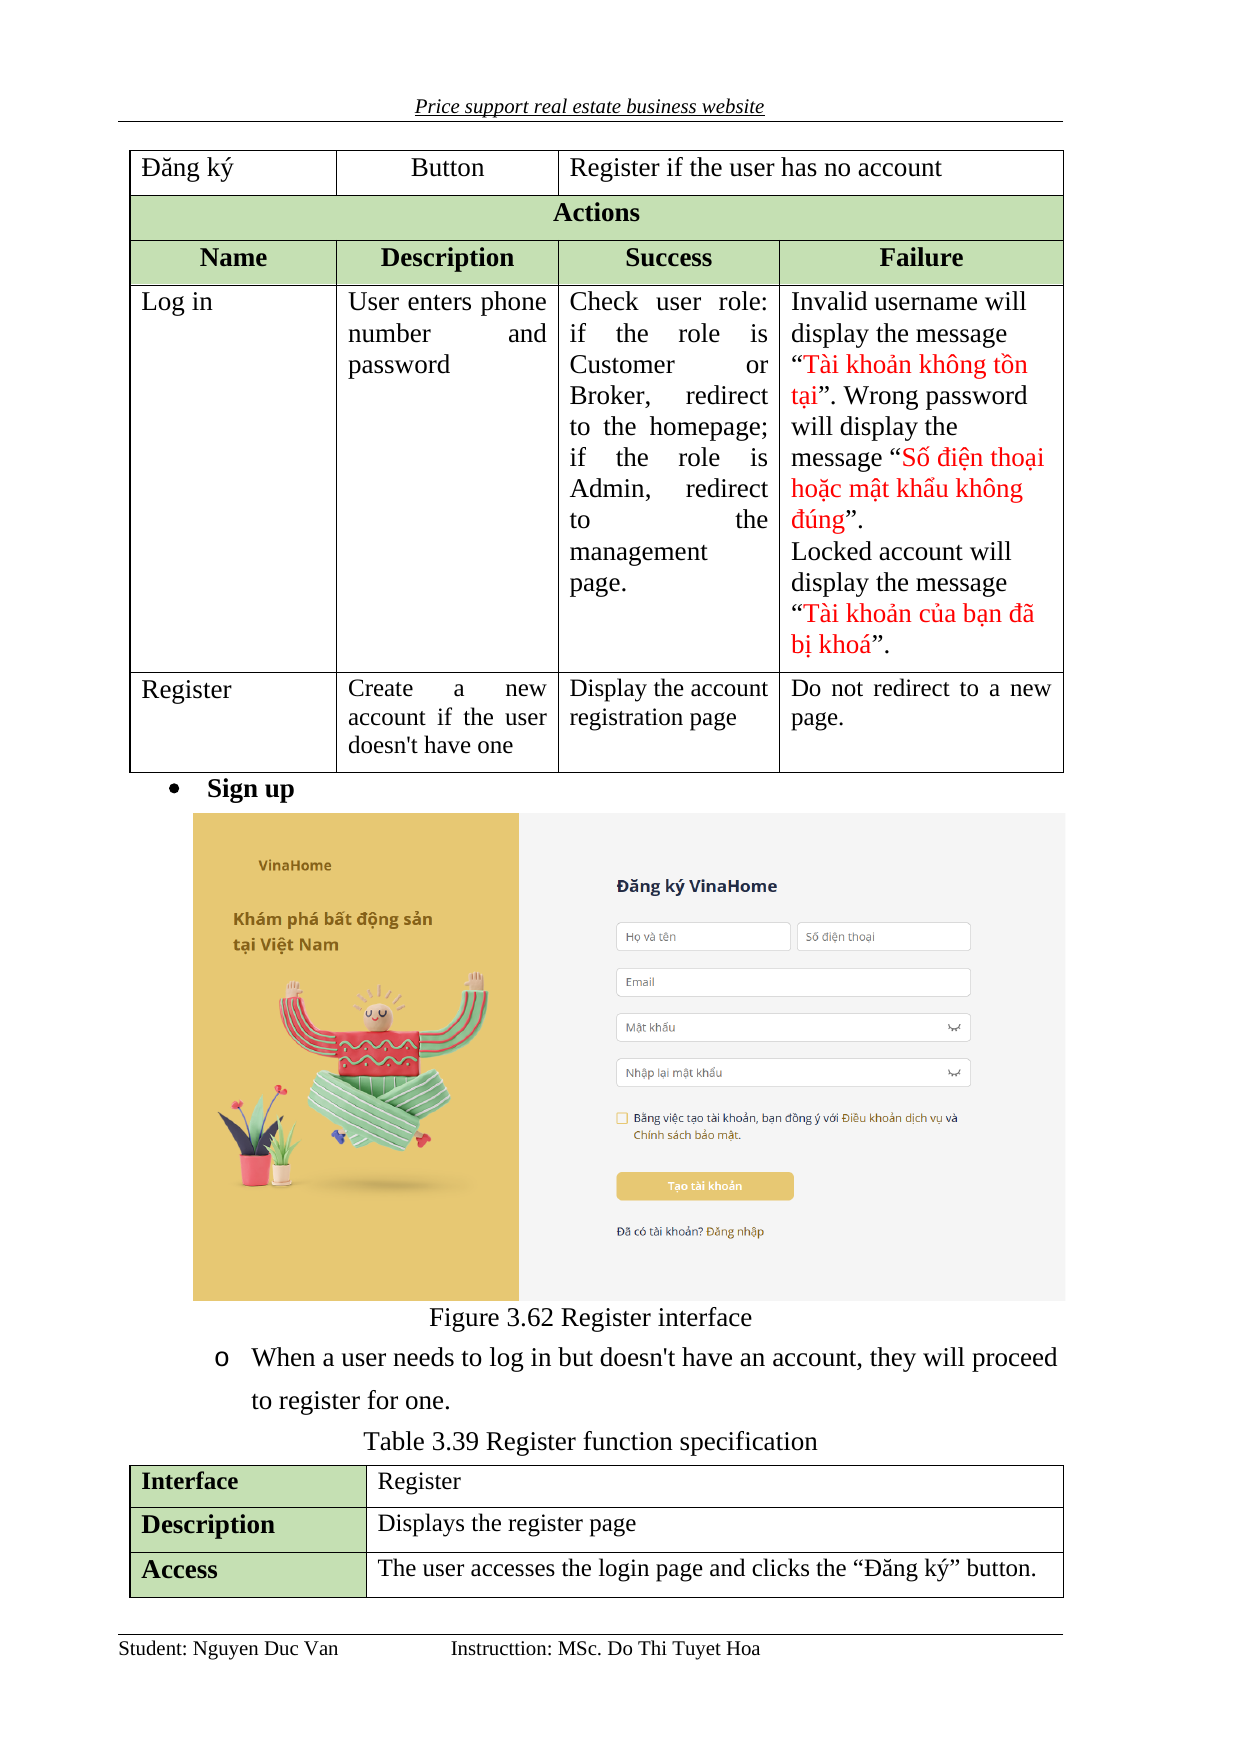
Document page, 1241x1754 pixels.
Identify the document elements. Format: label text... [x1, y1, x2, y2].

table_cell Description [131, 1508, 366, 1552]
table_cell Check user role: if the role is Customer or Broker, redirect to the homepage; if the role is Admin, redirect to the management page. [559, 286, 779, 672]
list When a user needs to log in but doesn't have an account, they will proceed to register for one. [213, 1341, 1063, 1415]
table_cell Register [131, 673, 336, 772]
table_cell Invalid username will display the message “Tài khoản không tồn tại”. Wrong password will display the message “Số điện thoại hoặc mật khẩu không đúng”. Locked account will display the message “Tài khoản của bạn đã bị khoá”. [780, 286, 1063, 672]
list Sign up [169, 773, 1063, 804]
table_header Interface [131, 1466, 366, 1507]
table_cell User enters phone number and password [337, 286, 558, 672]
table_cell The user accesses the login page and clicks the “Đăng ký” button. [367, 1553, 1063, 1597]
picture [193, 813, 1066, 1301]
table_cell Access [131, 1553, 366, 1597]
table_cell Display the account registration page [559, 673, 779, 772]
table_cell Actions [131, 196, 1063, 240]
table_cell Create a new account if the user doesn't have one [337, 673, 558, 772]
table_cell Success [559, 241, 779, 284]
table_cell Description [337, 241, 558, 284]
table_cell Register if the user has no account [559, 151, 1063, 195]
table_cell Displays the register page [367, 1508, 1063, 1552]
table_cell Failure [780, 241, 1063, 284]
table_cell Button [337, 151, 558, 195]
table_cell Log in [131, 286, 336, 672]
table_cell Name [131, 241, 336, 284]
table_cell Đăng ký [131, 151, 336, 195]
table_header Register [367, 1466, 1063, 1507]
table_cell Do not redirect to a new page. [780, 673, 1063, 772]
